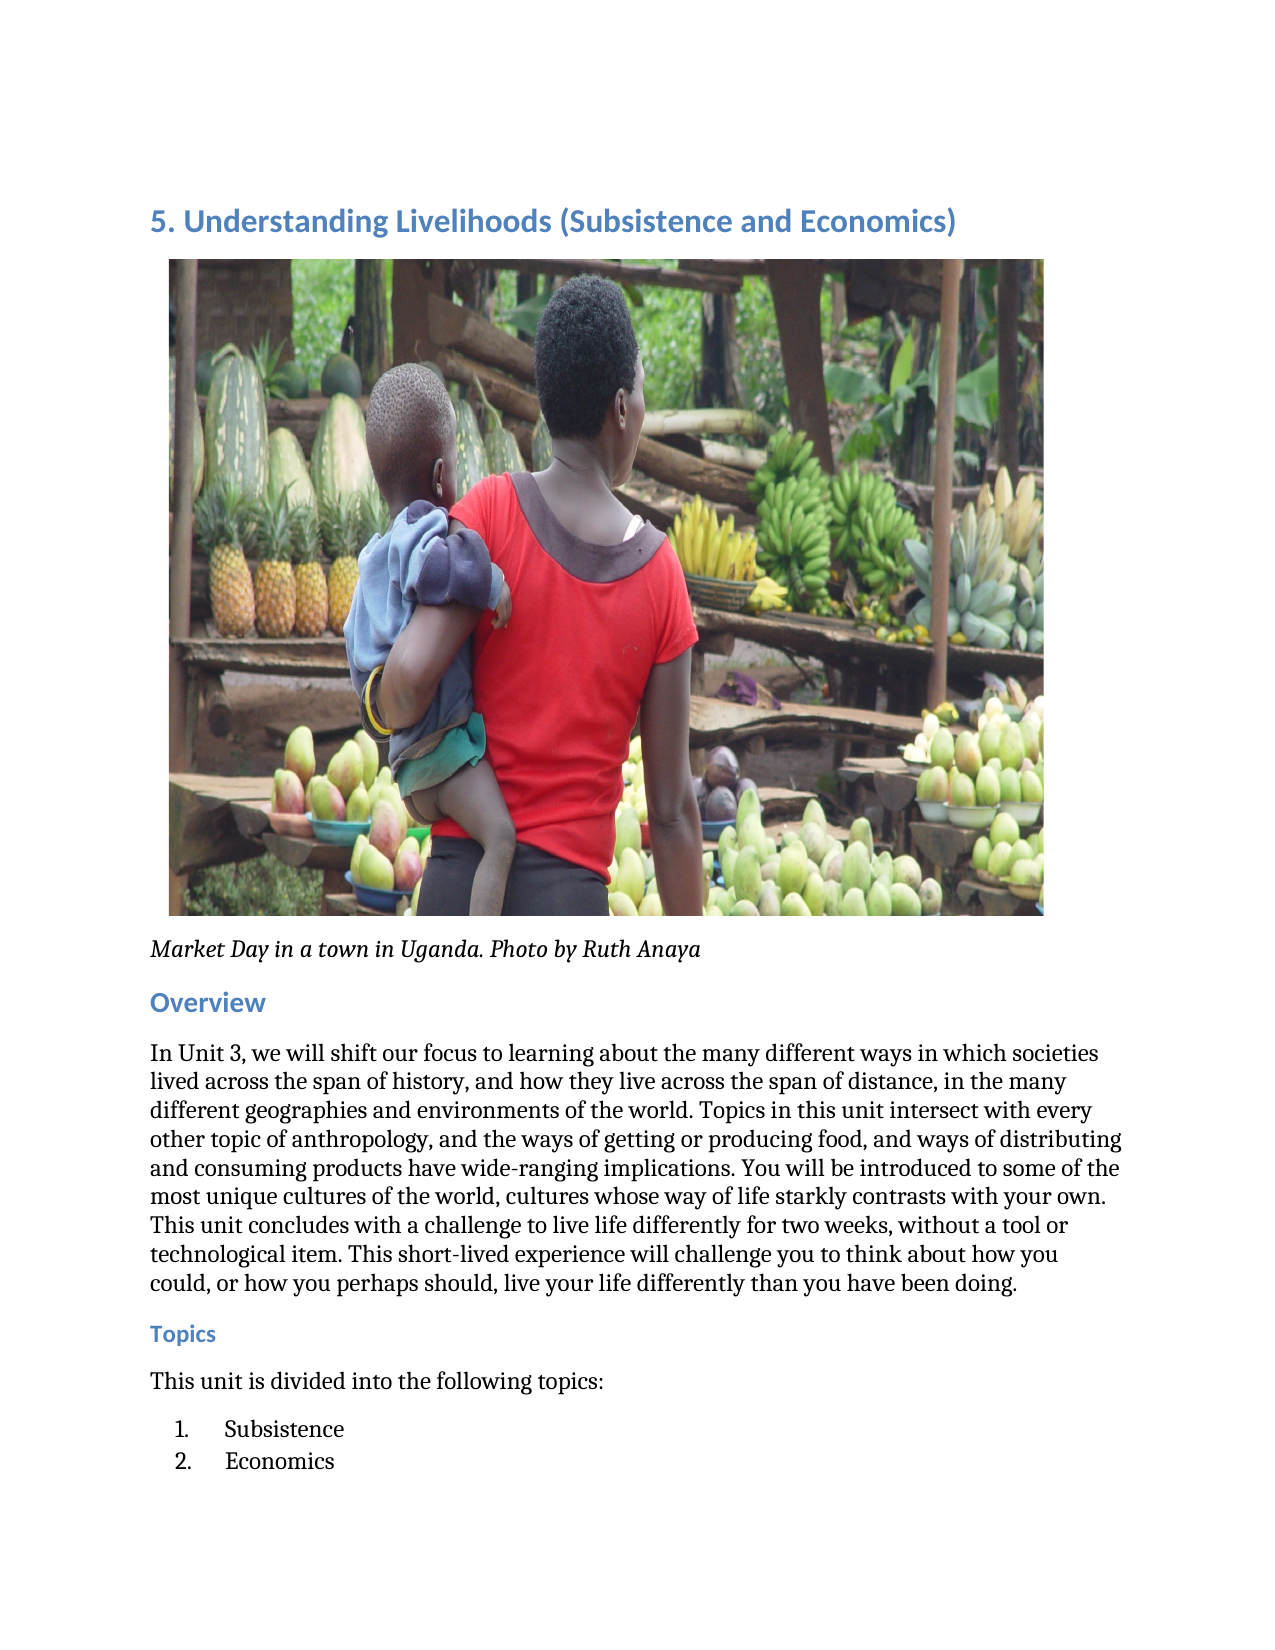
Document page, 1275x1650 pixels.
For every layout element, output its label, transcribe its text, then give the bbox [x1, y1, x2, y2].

subtitle 5. Understanding Livelihoods (Subsistence and Economics) [150, 200, 1125, 241]
subtitle Topics [150, 1318, 1125, 1348]
text Market Day in a town in Uganda. Photo by Ruth Anaya [150, 934, 1125, 963]
text In Unit 3, we will shift our focus to learning about the many different ways in which societies lived across the span of history, and how they live across the span of distance, in the many different geographies and environments of the world. Topics in this unit intersect with every other topic of anthropology, and the ways of getting or producing food, and ways of distributing and consuming products have wide-ranging implications. You will be introduced to some of the most unique cultures of the world, cultures whose way of life starkly contrasts with your own. This unit concludes with a challenge to live life differently for two weeks, without a tool or technological item. This short-lived experience will challenge you to think about how you could, or how you perhaps should, live your life differently than you have been doing. [150, 1038, 1125, 1297]
list Subsistence [175, 1415, 1125, 1443]
list Economics [175, 1447, 1125, 1476]
picture [168, 259, 1044, 916]
text This unit is divided into the following topics: [150, 1367, 1125, 1396]
subtitle Overview [150, 984, 1125, 1020]
